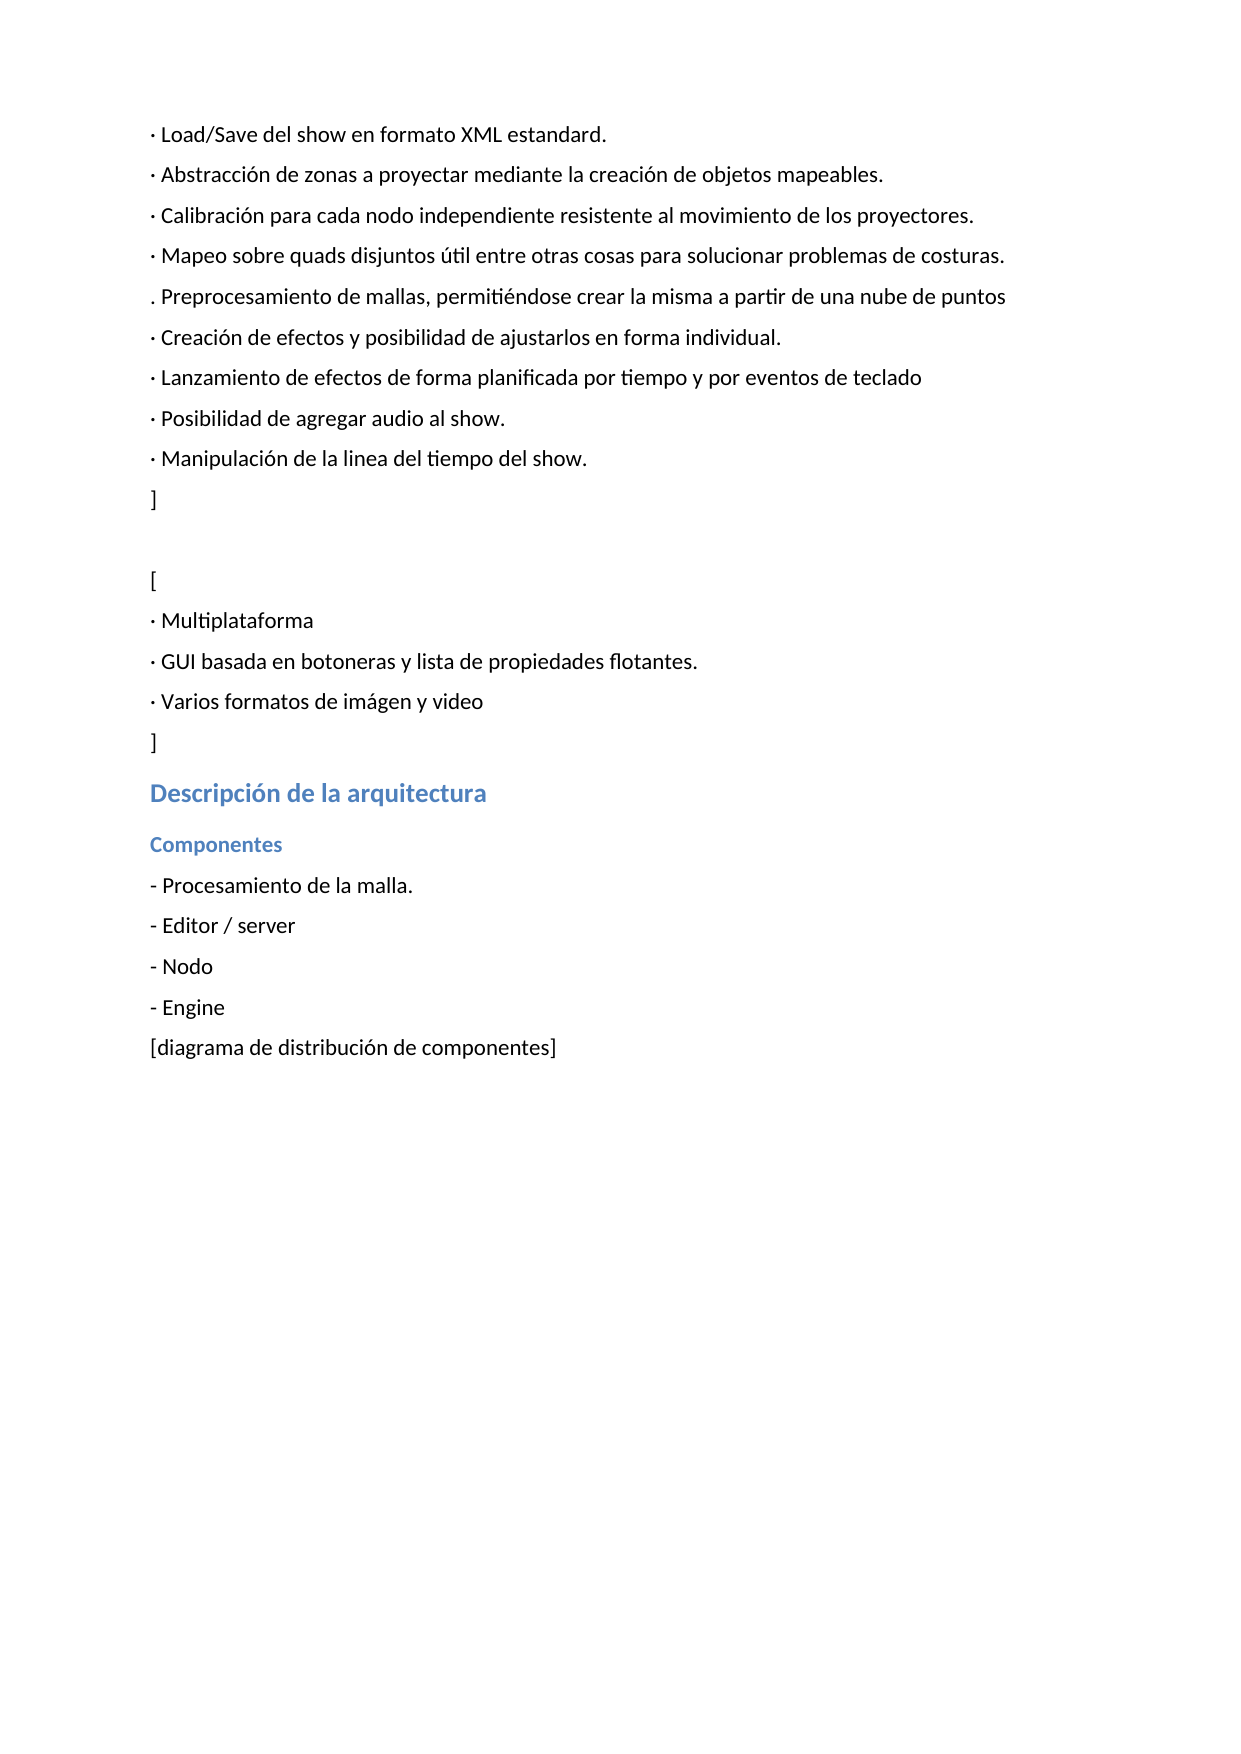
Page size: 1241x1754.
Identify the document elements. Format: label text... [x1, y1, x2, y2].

text · Posibilidad de agregar audio al show. [150, 404, 1090, 432]
text ] [150, 485, 1090, 513]
text · Creación de efectos y posibilidad de ajustarlos en forma individual. [150, 323, 1090, 351]
text - Editor / server [150, 912, 1090, 939]
text . Preprocesamiento de mallas, permitiéndose crear la misma a partir de una nube de puntos [150, 282, 1090, 310]
text [ [150, 566, 1090, 594]
text · Lanzamiento de efectos de forma planificada por tiempo y por eventos de teclado [150, 363, 1090, 391]
text · Load/Save del show en formato XML estandard. [150, 120, 1090, 148]
text - Nodo [150, 952, 1090, 980]
subtitle Descripción de la arquitectura [150, 777, 1090, 810]
text · Varios formatos de imágen y video [150, 687, 1090, 715]
text - Engine [150, 993, 1090, 1021]
text · Multiplataforma [150, 606, 1090, 634]
text · Abstracción de zonas a proyectar mediante la creación de objetos mapeables. [150, 161, 1090, 188]
subtitle Componentes [150, 831, 1090, 858]
text · Calibración para cada nodo independiente resistente al movimiento de los proyectores. [150, 201, 1090, 229]
text [diagrama de distribución de componentes] [150, 1033, 1090, 1061]
text · Manipulación de la linea del tiempo del show. [150, 444, 1090, 472]
text ] [150, 728, 1090, 756]
text · Mapeo sobre quads disjuntos útil entre otras cosas para solucionar problemas de costuras. [150, 242, 1090, 269]
text · GUI basada en botoneras y lista de propiedades flotantes. [150, 647, 1090, 675]
text - Procesamiento de la malla. [150, 871, 1090, 899]
